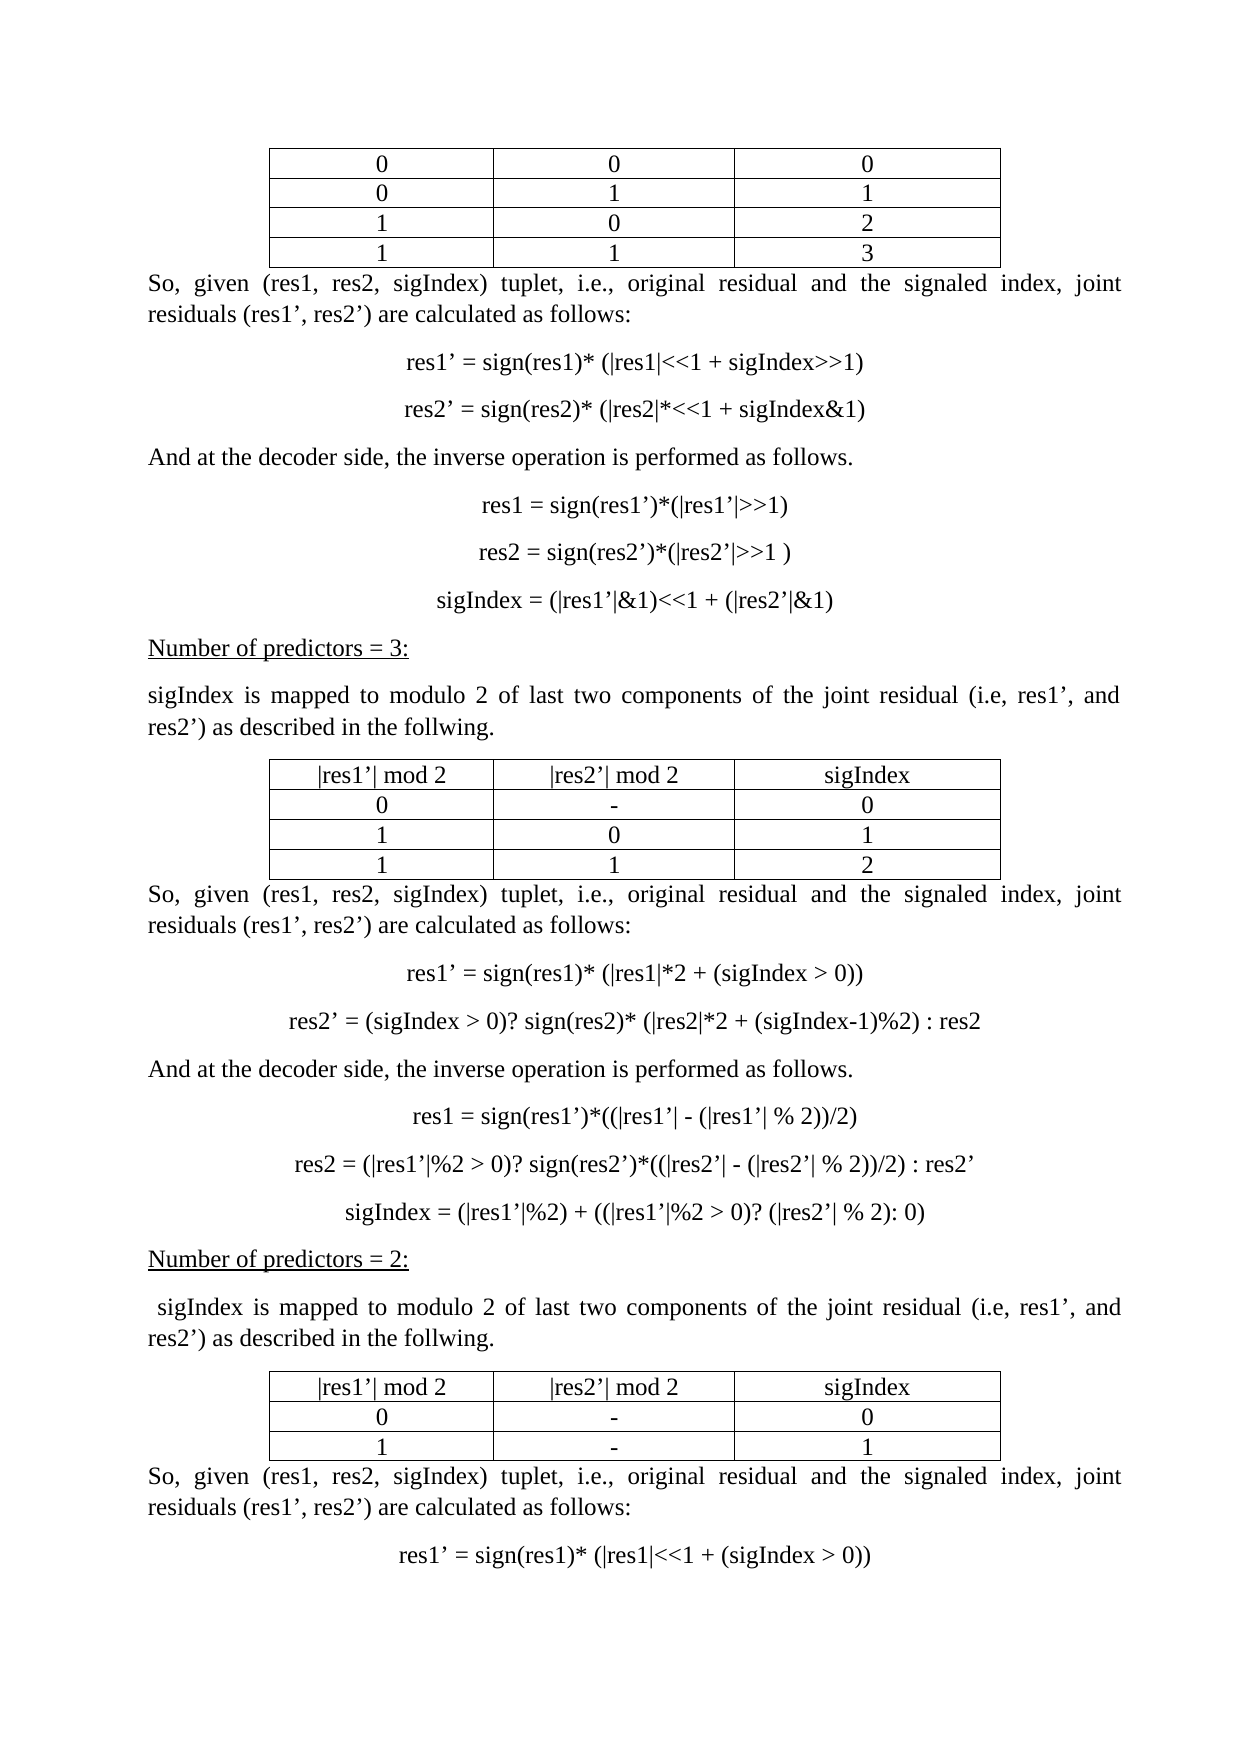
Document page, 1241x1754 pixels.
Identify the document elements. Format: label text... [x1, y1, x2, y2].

table_header sigIndex [735, 760, 1000, 789]
table_cell 1 [735, 179, 1000, 207]
table_cell 1 [494, 238, 734, 267]
text res2 = sign(res2’)*(|res2’|>>1 ) [148, 537, 1122, 566]
table_cell 1 [735, 1432, 1000, 1460]
table_header |res2’| mod 2 [494, 760, 734, 789]
text So, given (res1, res2, sigIndex) tuplet, i.e., original residual and the signaled index, joint residuals (res1’, res2’) are calculated as follows: [148, 1461, 1122, 1521]
text And at the decoder side, the inverse operation is performed as follows. [148, 442, 1122, 471]
table_cell 1 [270, 850, 493, 878]
table_cell 0 [270, 790, 493, 819]
table_cell 0 [270, 149, 493, 177]
text res1’ = sign(res1)* (|res1|<<1 + (sigIndex > 0)) [148, 1540, 1122, 1569]
table_cell 1 [735, 820, 1000, 849]
table_header |res2’| mod 2 [494, 1372, 734, 1401]
table_cell - [494, 1402, 734, 1431]
text res2’ = (sigIndex > 0)? sign(res2)* (|res2|*2 + (sigIndex-1)%2) : res2 [148, 1006, 1122, 1035]
table_cell 0 [735, 790, 1000, 819]
table_header |res1’| mod 2 [270, 760, 493, 789]
table_header sigIndex [735, 1372, 1000, 1401]
table_cell 0 [270, 1402, 493, 1431]
text Number of predictors = 2: [148, 1244, 1122, 1273]
text res2’ = sign(res2)* (|res2|*<<1 + sigIndex&1) [148, 394, 1122, 423]
table_cell 1 [270, 208, 493, 237]
table_header |res1’| mod 2 [270, 1372, 493, 1401]
table_cell 1 [270, 820, 493, 849]
text res1 = sign(res1’)*((|res1’| - (|res1’| % 2))/2) [148, 1101, 1122, 1130]
table_cell 1 [270, 1432, 493, 1460]
text So, given (res1, res2, sigIndex) tuplet, i.e., original residual and the signaled index, joint residuals (res1’, res2’) are calculated as follows: [148, 268, 1122, 328]
text res1 = sign(res1’)*(|res1’|>>1) [148, 490, 1122, 518]
table_cell 0 [270, 179, 493, 207]
table_cell 2 [735, 208, 1000, 237]
table_cell - [494, 790, 734, 819]
table_cell 0 [494, 208, 734, 237]
text res2 = (|res1’|%2 > 0)? sign(res2’)*((|res2’| - (|res2’| % 2))/2) : res2’ [148, 1149, 1122, 1178]
table_cell 1 [270, 238, 493, 267]
table_cell 0 [735, 149, 1000, 177]
table_cell 0 [735, 1402, 1000, 1431]
table_cell 1 [494, 179, 734, 207]
text And at the decoder side, the inverse operation is performed as follows. [148, 1054, 1122, 1082]
table_cell 2 [735, 850, 1000, 878]
text sigIndex is mapped to modulo 2 of last two components of the joint residual (i.e, res1’, and res2’) as described in the follwing. [148, 1292, 1122, 1352]
text sigIndex = (|res1’|%2) + ((|res1’|%2 > 0)? (|res2’| % 2): 0) [148, 1197, 1122, 1226]
table_cell - [494, 1432, 734, 1460]
text sigIndex is mapped to modulo 2 of last two components of the joint residual (i.e, res1’, and res2’) as described in the follwing. [148, 681, 1122, 740]
table_cell 0 [494, 149, 734, 177]
text res1’ = sign(res1)* (|res1|*2 + (sigIndex > 0)) [148, 958, 1122, 987]
text Number of predictors = 3: [148, 633, 1122, 662]
table_cell 3 [735, 238, 1000, 267]
text sigIndex = (|res1’|&1)<<1 + (|res2’|&1) [148, 585, 1122, 614]
table_cell 0 [494, 820, 734, 849]
table_cell 1 [494, 850, 734, 878]
text So, given (res1, res2, sigIndex) tuplet, i.e., original residual and the signaled index, joint residuals (res1’, res2’) are calculated as follows: [148, 879, 1122, 939]
text res1’ = sign(res1)* (|res1|<<1 + sigIndex>>1) [148, 347, 1122, 375]
